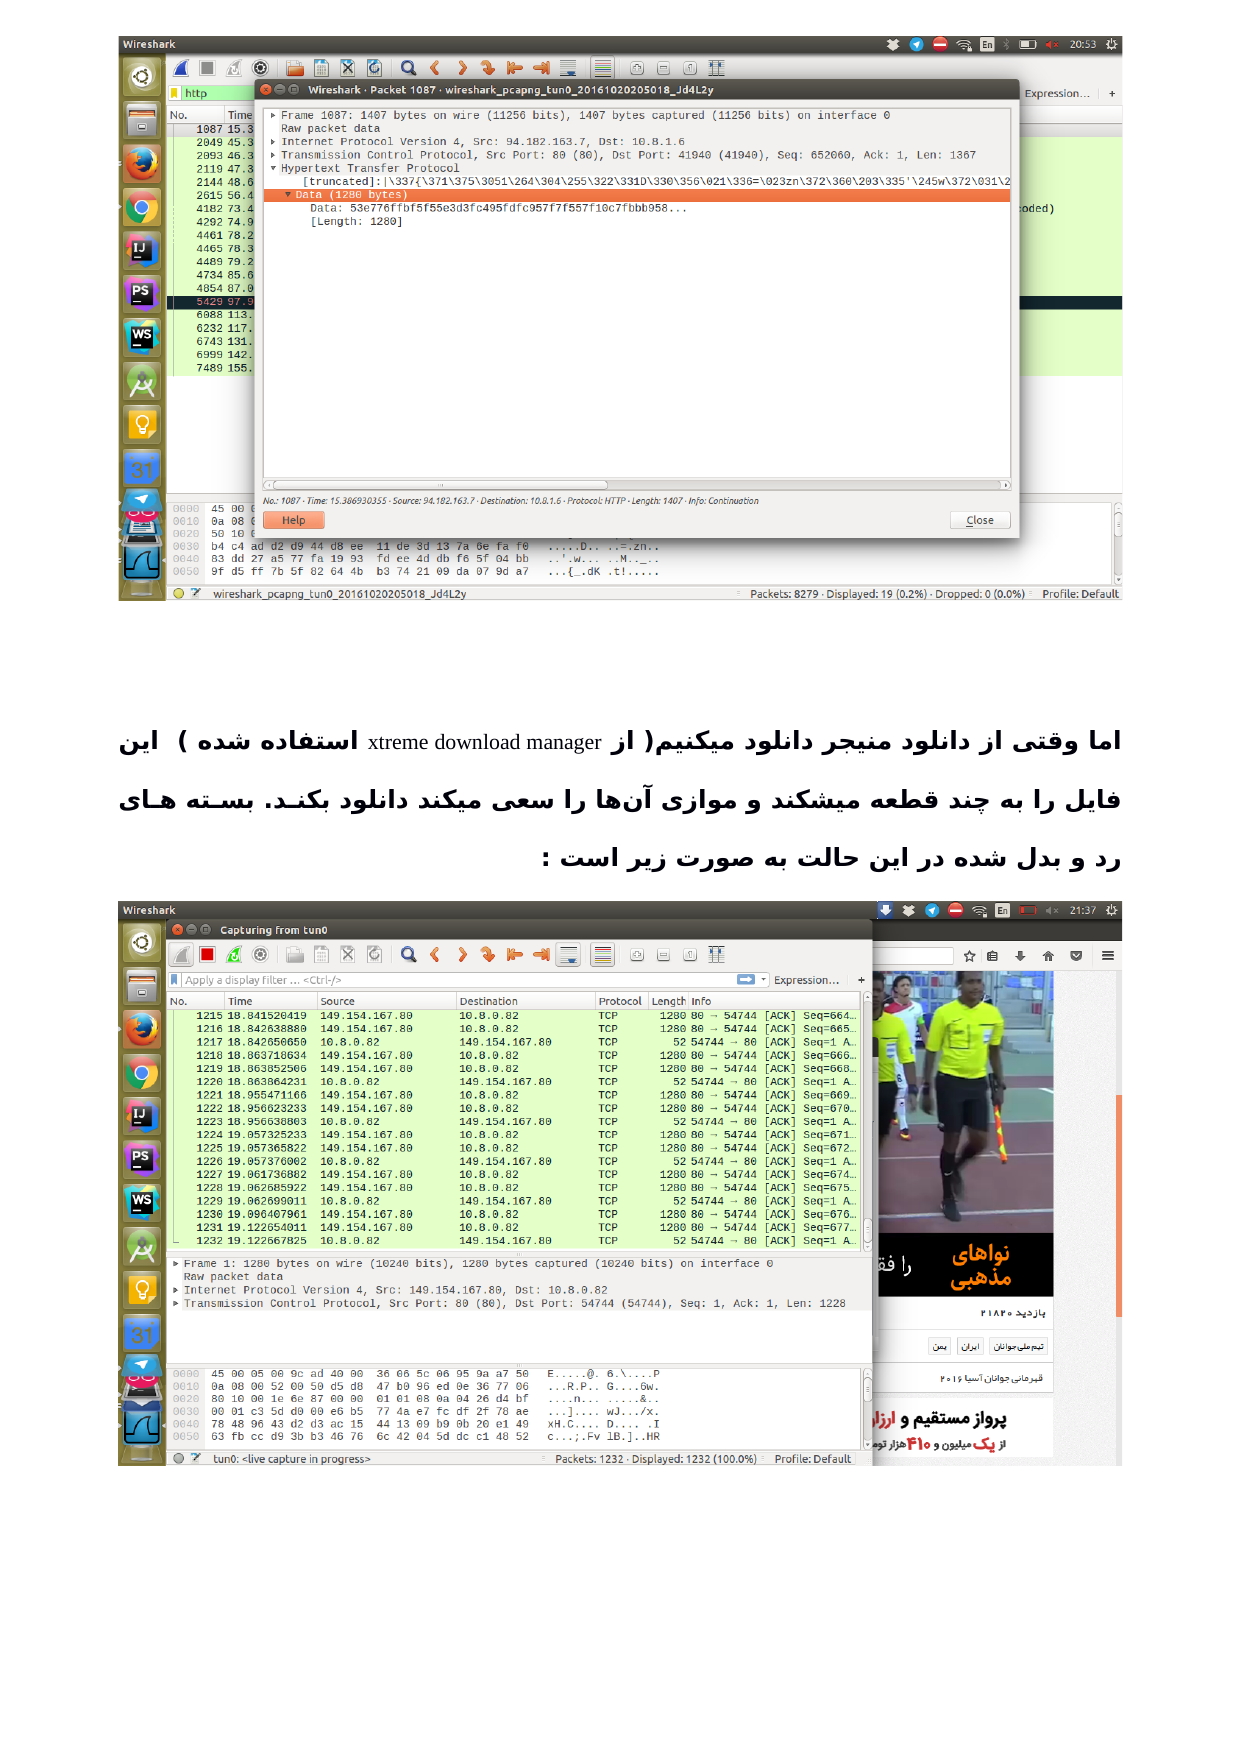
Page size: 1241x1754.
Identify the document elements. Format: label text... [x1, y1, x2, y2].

picture [118, 901, 1123, 1466]
picture [118, 36, 1123, 601]
text اما وقتی از دانلود منیجر دانلود میکنیم( از xtreme download manager استفاده شده ) این فایل را به چند قطعه میشکند و موازی آن‌ها را سعی میکند دانلود بکند. بسته های رد و بدل شده در این حالت به صورت زیر است : [118, 726, 1122, 872]
